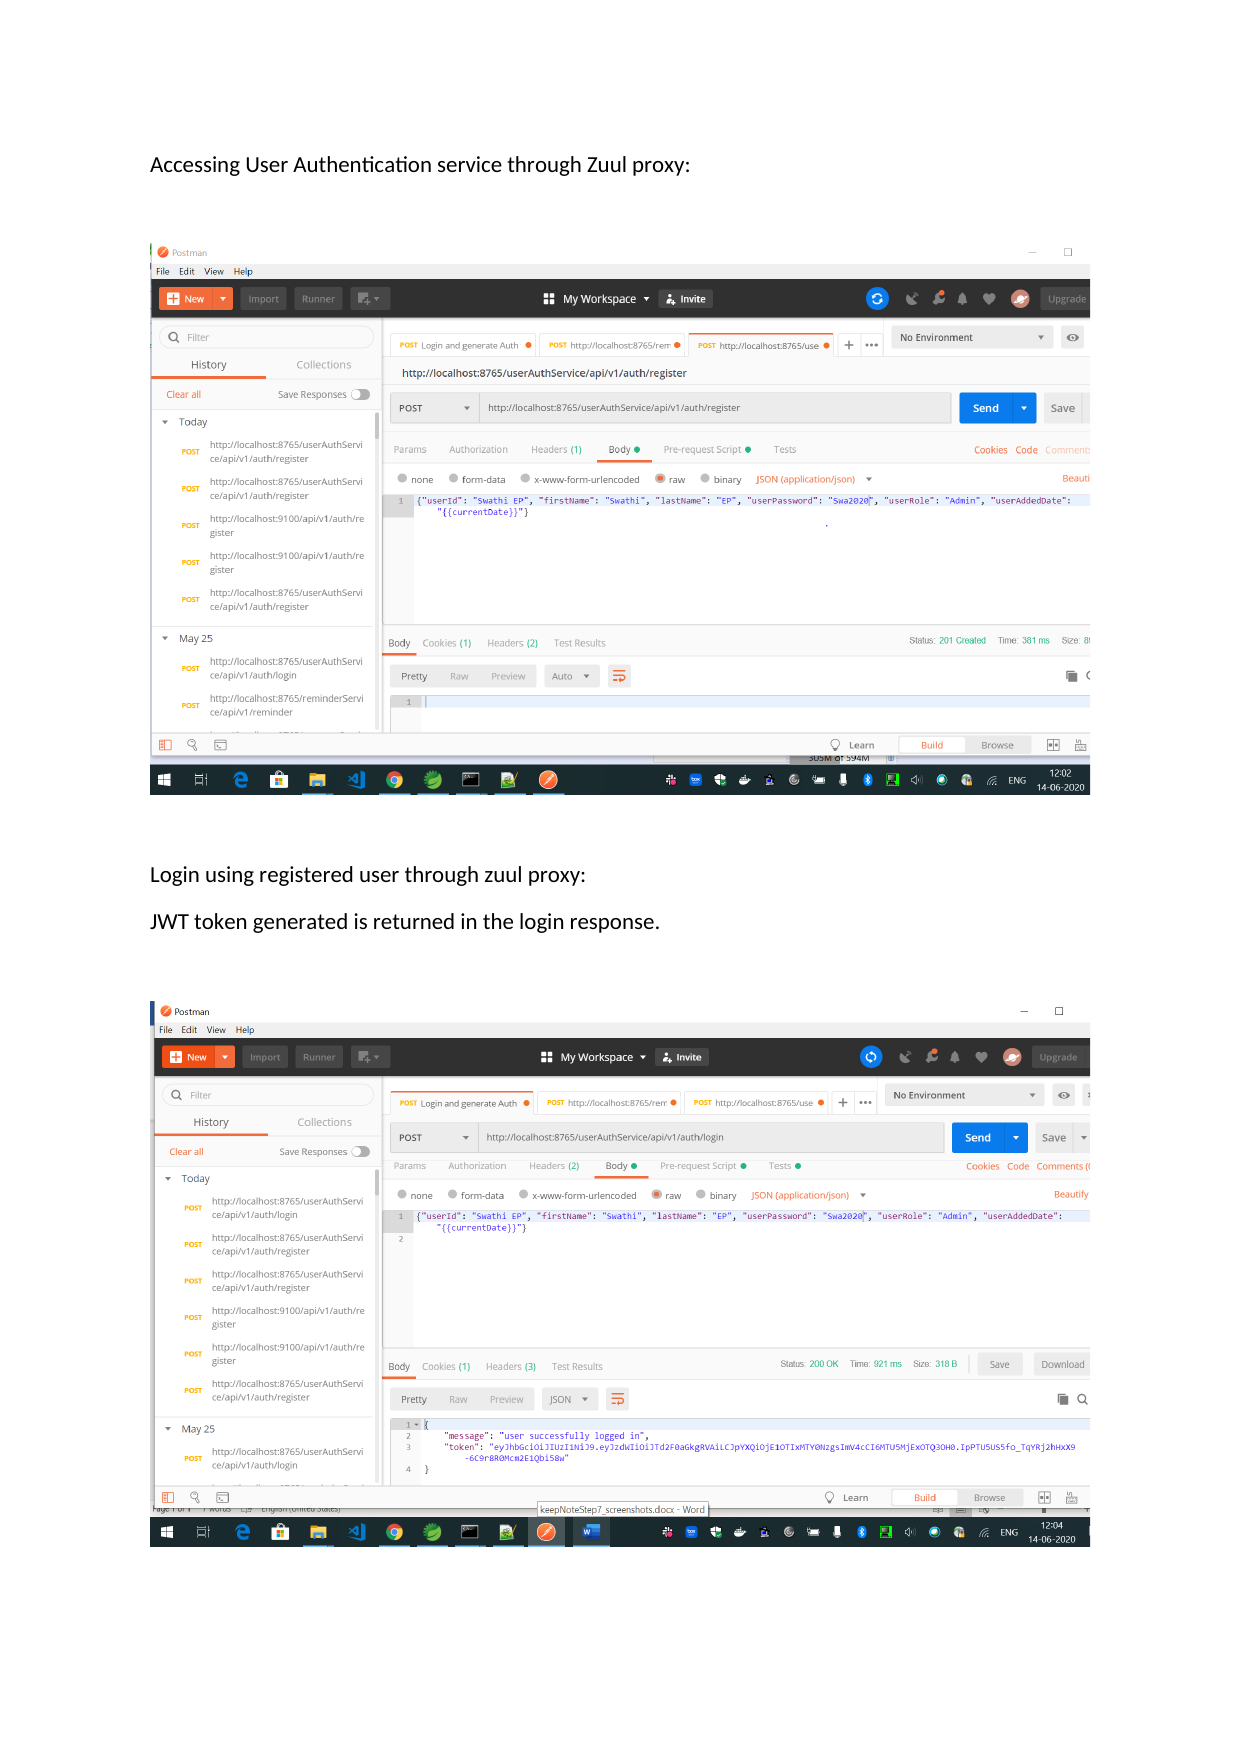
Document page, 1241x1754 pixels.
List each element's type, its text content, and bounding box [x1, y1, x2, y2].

picture [150, 243, 1091, 795]
picture [150, 1001, 1091, 1547]
text JWT token generated is returned in the login response. [150, 907, 1090, 936]
text Accessing User Authentication service through Zuul proxy: [150, 150, 1090, 178]
text Login using registered user through zuul proxy: [150, 861, 1090, 889]
